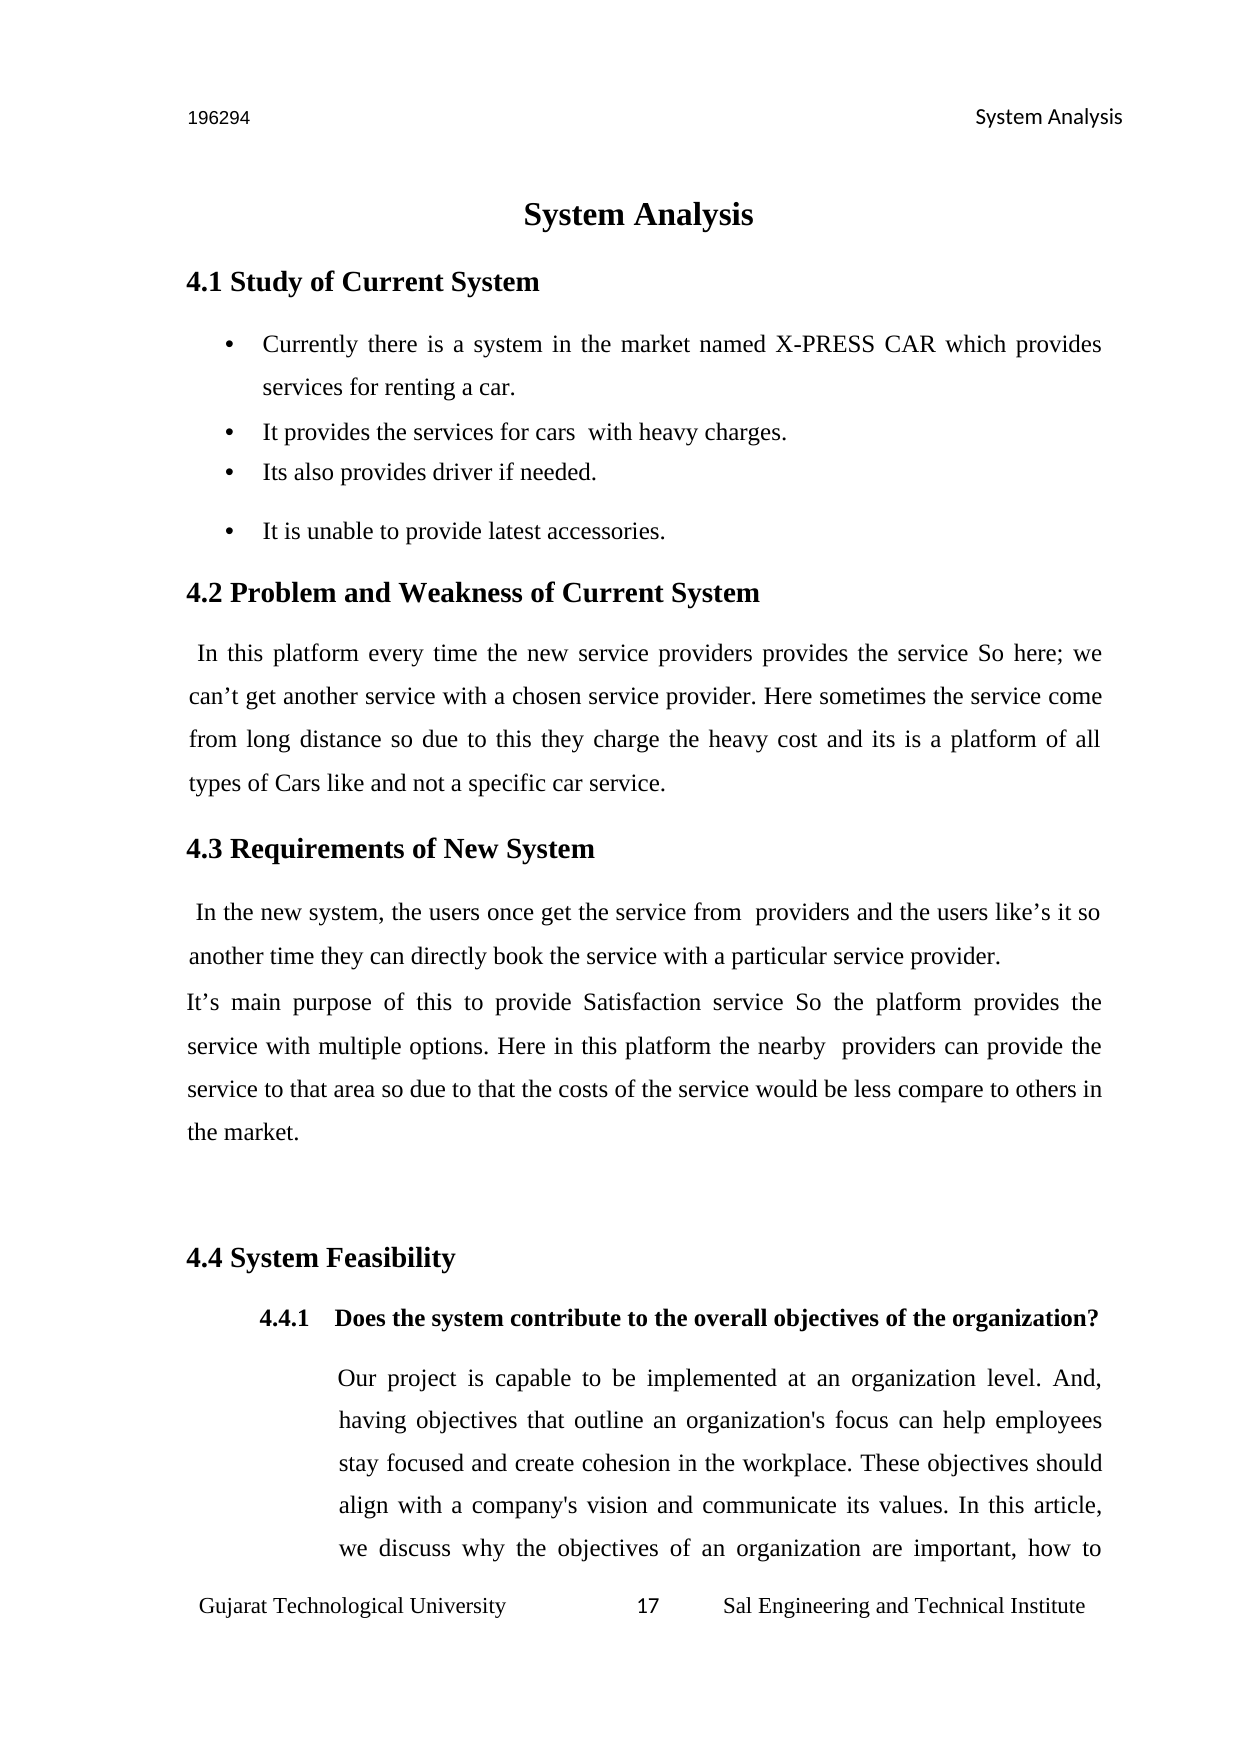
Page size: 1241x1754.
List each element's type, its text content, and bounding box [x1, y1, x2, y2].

subtitle 4.4 System Feasibility [186, 1241, 1103, 1274]
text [337, 1363, 1103, 1562]
list It is unable to provide latest accessories. [225, 516, 1103, 545]
list Currently there is a system in the market named X-PRESS CAR which provides services for renting a car. [225, 329, 1103, 400]
subtitle 4.3 Requirements of New System [186, 831, 1103, 864]
list Its also provides driver if needed. [225, 457, 1103, 486]
subtitle System Analysis [224, 194, 1053, 233]
list It provides the services for cars with heavy charges. [225, 417, 1103, 446]
text In the new system, the users once get the service from providers and the users like’s it so another time they can directly book the service with a particular service provider. [187, 897, 1103, 970]
text 4.4.1 Does the system contribute to the overall objectives of the organization? [186, 1303, 1103, 1332]
text It’s main purpose of this to provide Satisfaction service So the platform provides the service with multiple options. Here in this platform the nearby providers can provide the service to that area so due to that the costs of the service would be less compare to others in the market. [186, 987, 1103, 1146]
subtitle 4.1 Study of Current System [186, 264, 1090, 298]
text In this platform every time the new service providers provides the service So here; we can’t get another service with a chosen service provider. Here sometimes the service come from long distance so due to this they charge the heavy cost and its is a platform of all types of Cars like and not a specific car service. [187, 638, 1103, 797]
subtitle 4.2 Problem and Weakness of Current System [186, 575, 1103, 609]
